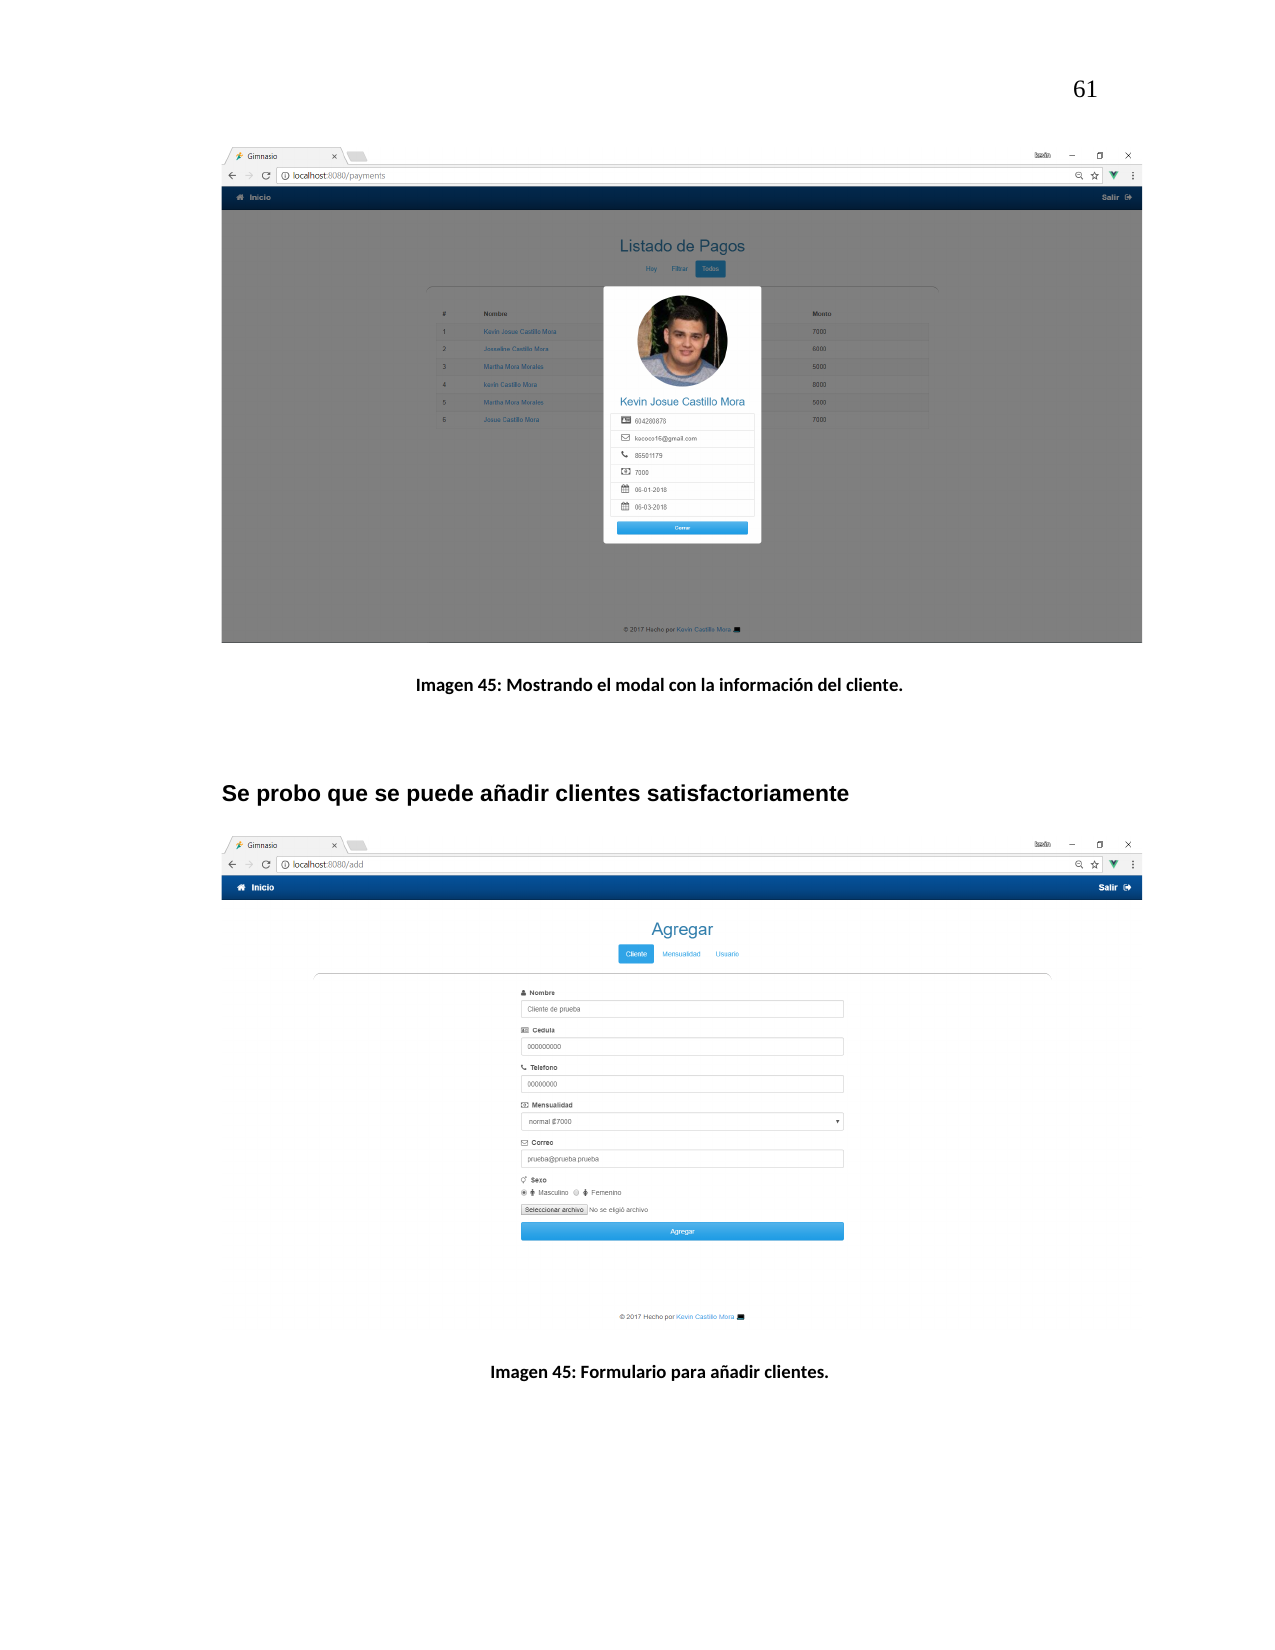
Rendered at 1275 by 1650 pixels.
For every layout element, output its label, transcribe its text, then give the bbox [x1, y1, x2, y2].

picture [221, 836, 1143, 1330]
text Se probo que se puede añadir clientes satisfactoriamente [222, 780, 1098, 806]
text Imagen 45: Mostrando el modal con la información del cliente. [222, 673, 1098, 696]
picture [221, 147, 1143, 643]
text Imagen 45: Formulario para añadir clientes. [222, 1360, 1098, 1383]
